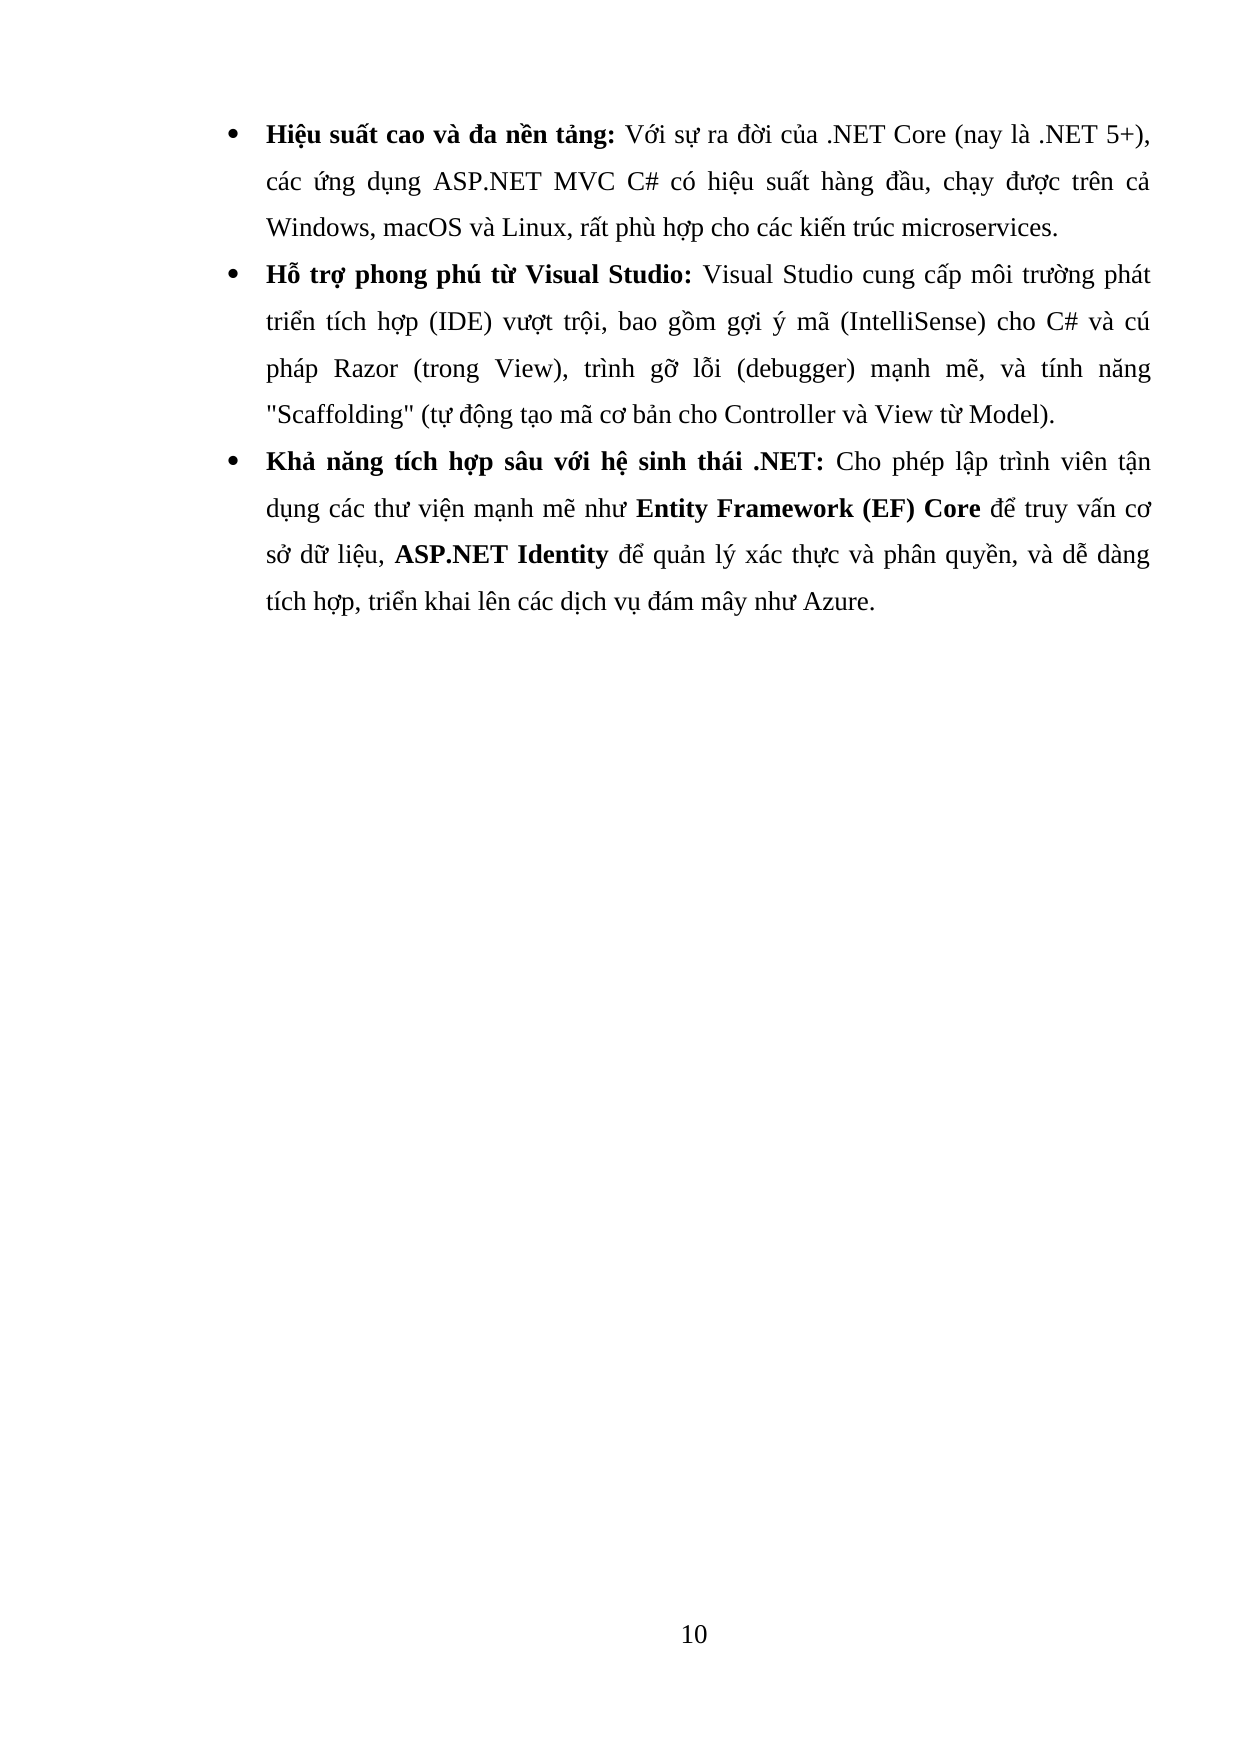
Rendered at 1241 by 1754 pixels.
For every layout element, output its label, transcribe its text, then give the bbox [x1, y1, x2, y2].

list Hỗ trợ phong phú từ Visual Studio: Visual Studio cung cấp môi trường phát triển tích hợp (IDE) vượt trội, bao gồm gợi ý mã (IntelliSense) cho C# và cú pháp Razor (trong View), trình gỡ lỗi (debugger) mạnh mẽ, và tính năng "Scaffolding" (tự động tạo mã cơ bản cho Controller và View từ Model). [228, 258, 1152, 429]
list Khả năng tích hợp sâu với hệ sinh thái .NET: Cho phép lập trình viên tận dụng các thư viện mạnh mẽ như Entity Framework (EF) Core để truy vấn cơ sở dữ liệu, ASP.NET Identity để quản lý xác thực và phân quyền, và dễ dàng tích hợp, triển khai lên các dịch vụ đám mây như Azure. [228, 445, 1152, 616]
list Hiệu suất cao và đa nền tảng: Với sự ra đời của .NET Core (nay là .NET 5+), các ứng dụng ASP.NET MVC C# có hiệu suất hàng đầu, chạy được trên cả Windows, macOS và Linux, rất phù hợp cho các kiến trúc microservices. [228, 118, 1152, 243]
